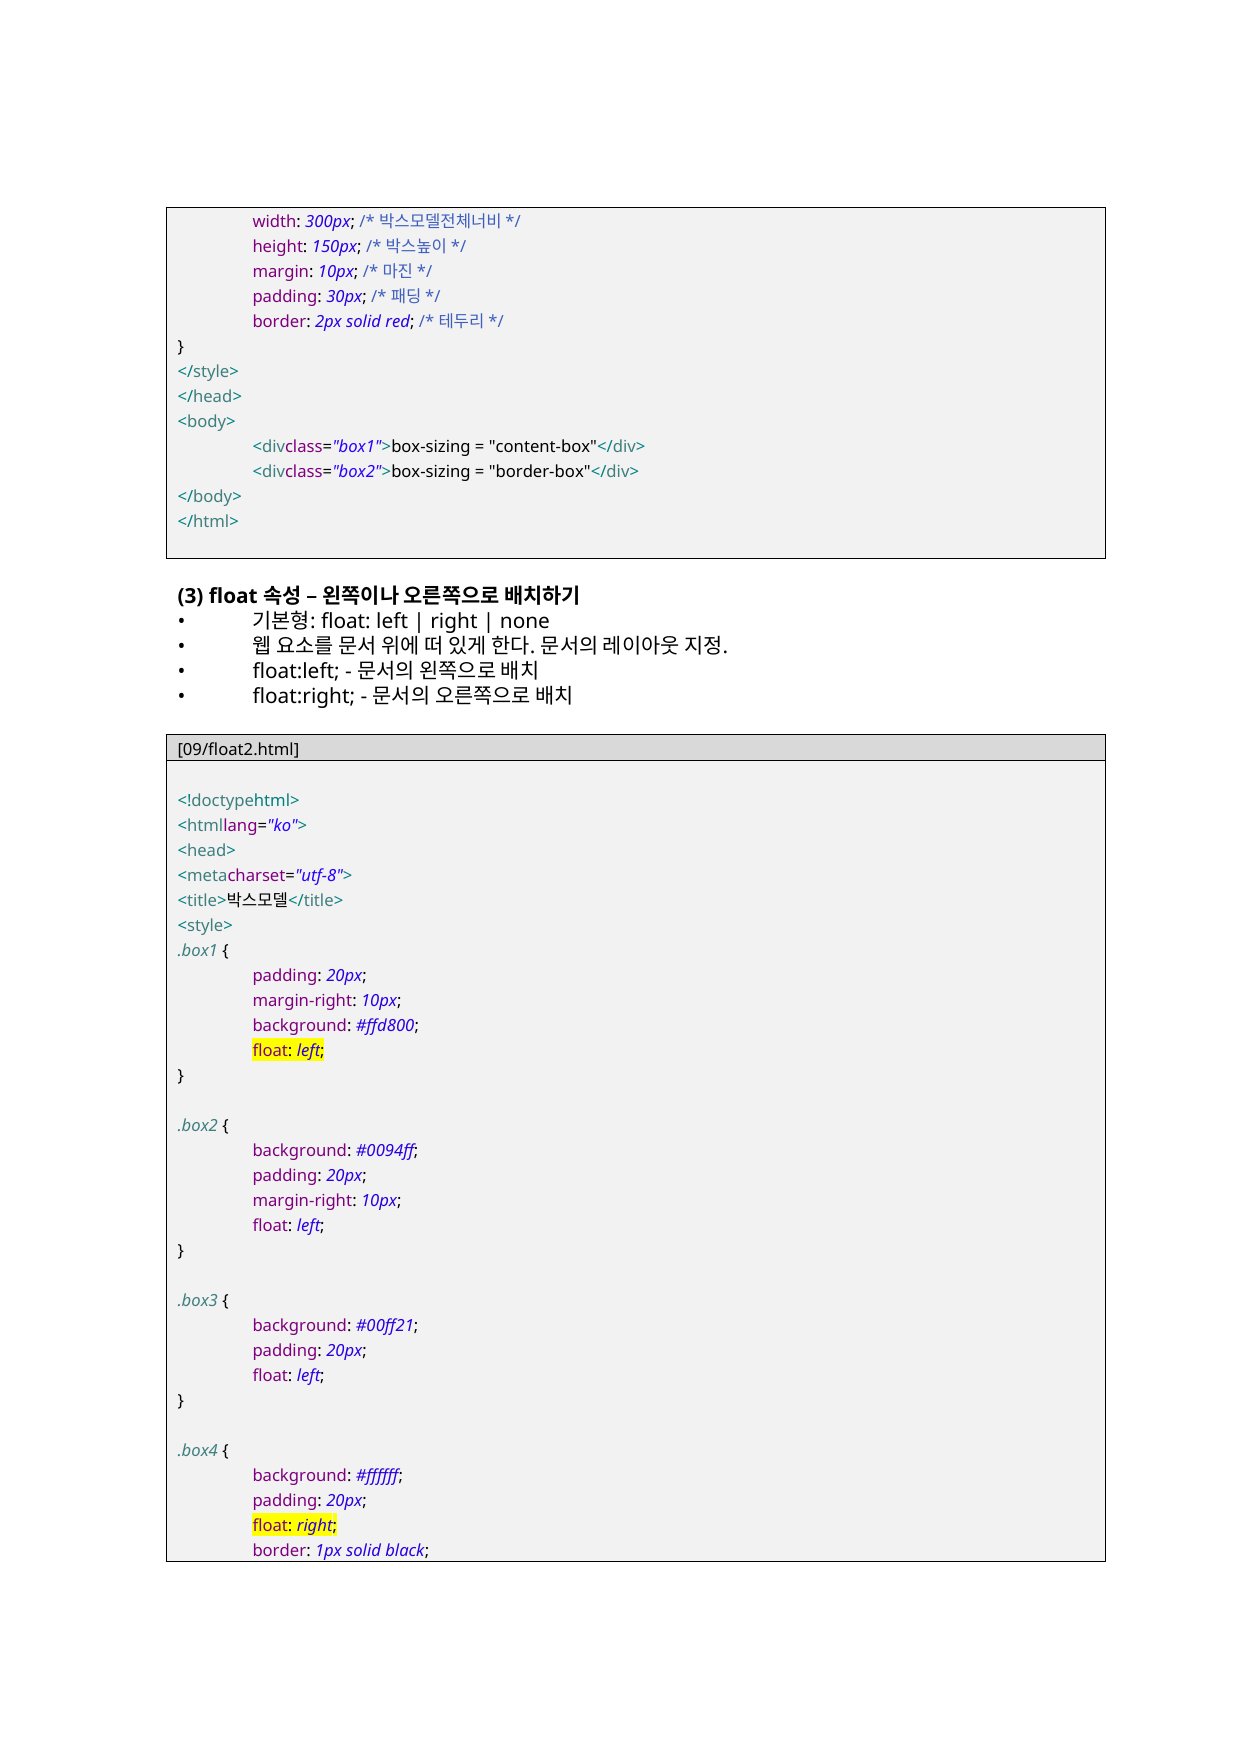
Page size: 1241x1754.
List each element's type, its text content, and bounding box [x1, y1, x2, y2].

text (3) float 속성 – 왼쪽이나 오른쪽으로 배치하기 [177, 584, 1063, 609]
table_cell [167, 208, 1105, 558]
table_header [09/float2.html] [167, 735, 1105, 760]
list float:left; - 문서의 왼쪽으로 배치 [177, 659, 1063, 684]
list float:right; - 문서의 오른쪽으로 배치 [177, 684, 1063, 709]
list 기본형: float: left | right | none [177, 609, 1063, 634]
list 웹 요소를 문서 위에 떠 있게 한다. 문서의 레이아웃 지정. [177, 634, 1063, 659]
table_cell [167, 761, 1105, 1561]
